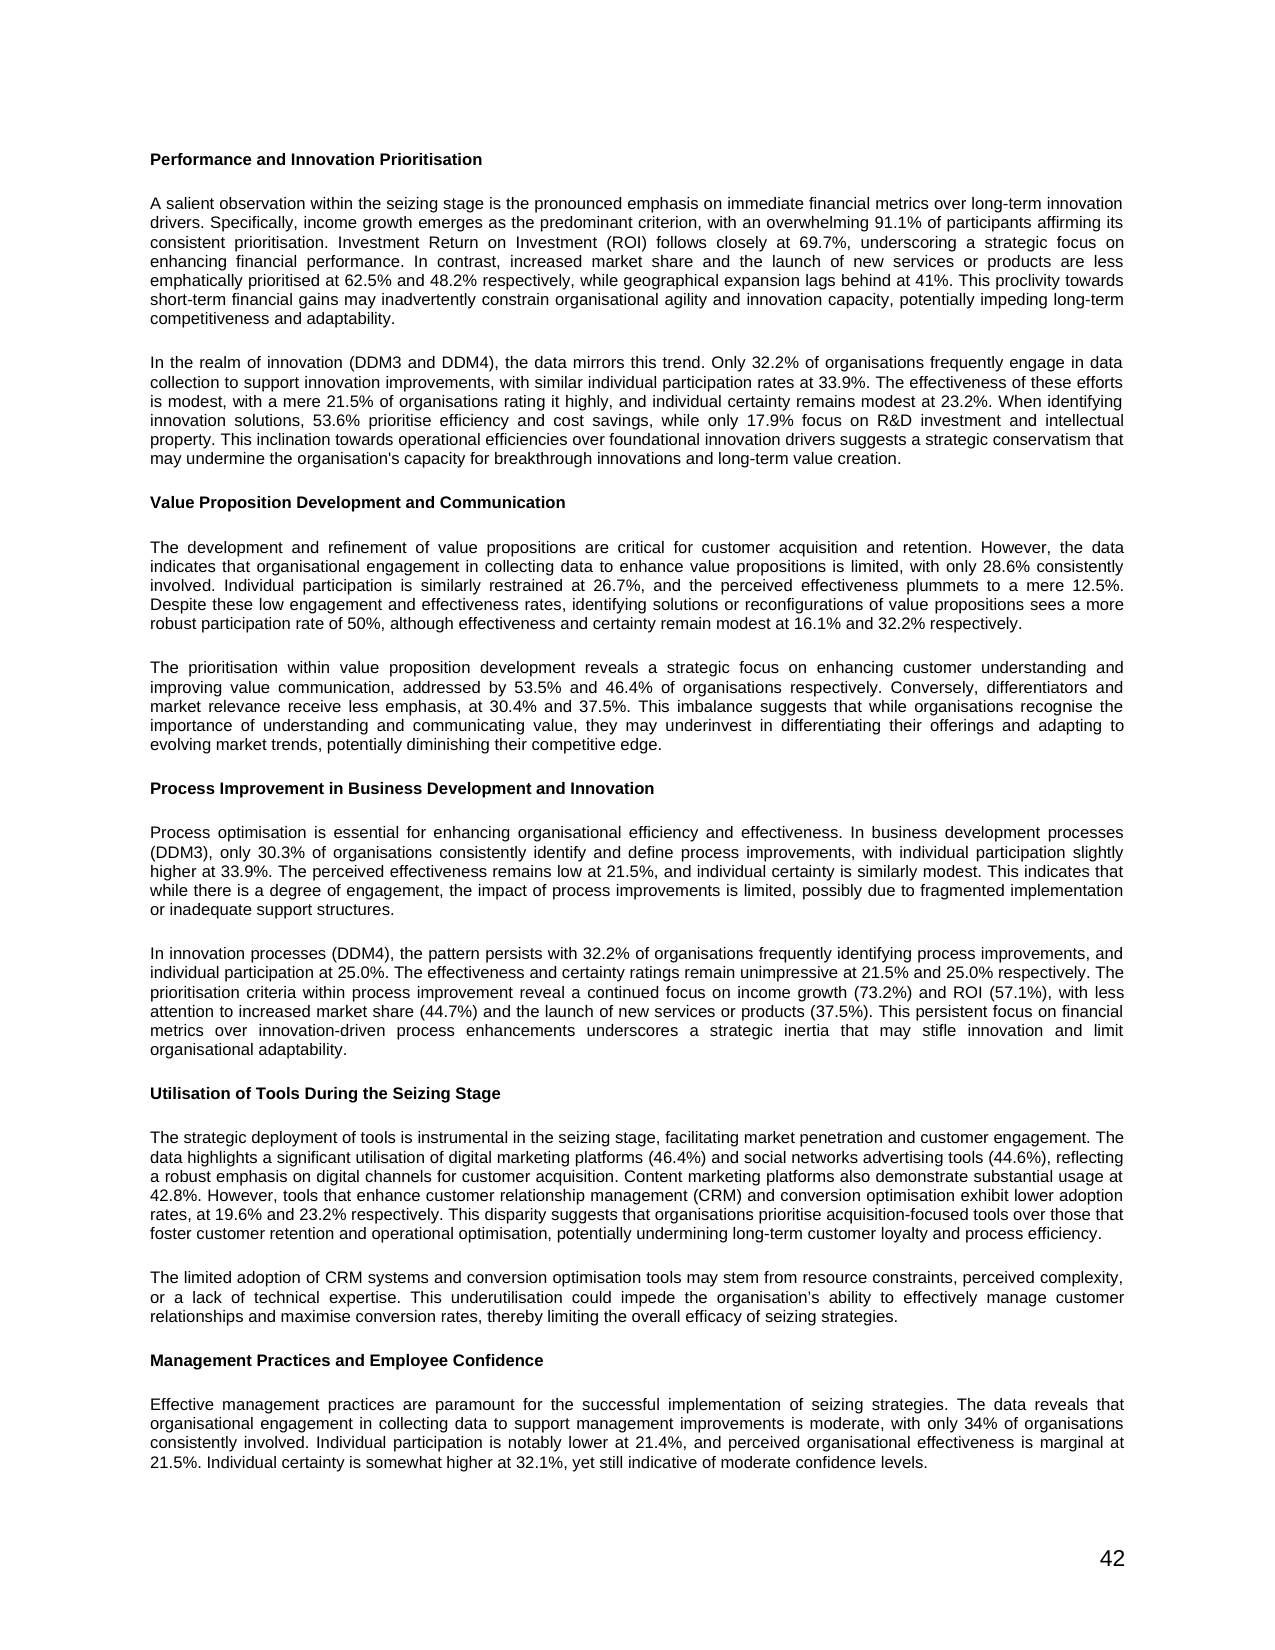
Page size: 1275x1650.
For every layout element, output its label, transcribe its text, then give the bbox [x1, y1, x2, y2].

text Effective management practices are paramount for the successful implementation of seizing strategies. The data reveals that organisational engagement in collecting data to support management improvements is moderate, with only 34% of organisations consistently involved. Individual participation is notably lower at 21.4%, and perceived organisational effectiveness is marginal at 21.5%. Individual certainty is somewhat higher at 32.1%, yet still indicative of moderate confidence levels. [150, 1395, 1125, 1472]
text In the realm of innovation (DDM3 and DDM4), the data mirrors this trend. Only 32.2% of organisations frequently engage in data collection to support innovation improvements, with similar individual participation rates at 33.9%. The effectiveness of these efforts is modest, with a mere 21.5% of organisations rating it highly, and individual certainty remains modest at 23.2%. When identifying innovation solutions, 53.6% prioritise efficiency and cost savings, while only 17.9% focus on R&D investment and intellectual property. This inclination towards operational efficiencies over foundational innovation drivers suggests a strategic conservatism that may undermine the organisation's capacity for breakthrough innovations and long-term value creation. [150, 353, 1125, 468]
text Process optimisation is essential for enhancing organisational efficiency and effectiveness. In business development processes (DDM3), only 30.3% of organisations consistently identify and define process improvements, with individual participation slightly higher at 33.9%. The perceived effectiveness remains low at 21.5%, and individual certainty is similarly modest. This indicates that while there is a degree of engagement, the impact of process improvements is limited, possibly due to fragmented implementation or inadequate support structures. [150, 823, 1125, 919]
text Process Improvement in Business Development and Innovation [150, 779, 1125, 798]
text Performance and Innovation Prioritisation [150, 150, 1125, 169]
text A salient observation within the seizing stage is the pronounced emphasis on immediate financial metrics over long-term innovation drivers. Specifically, income growth emerges as the predominant criterion, with an overwhelming 91.1% of participants affirming its consistent prioritisation. Investment Return on Investment (ROI) follows closely at 69.7%, underscoring a strategic focus on enhancing financial performance. In contrast, increased market share and the launch of new services or products are less emphatically prioritised at 62.5% and 48.2% respectively, while geographical expansion lags behind at 41%. This proclivity towards short-term financial gains may inadvertently constrain organisational agility and innovation capacity, potentially impeding long-term competitiveness and adaptability. [150, 194, 1125, 328]
text The limited adoption of CRM systems and conversion optimisation tools may stem from resource constraints, perceived complexity, or a lack of technical expertise. This underutilisation could impede the organisation’s ability to effectively manage customer relationships and maximise conversion rates, thereby limiting the overall efficacy of seizing strategies. [150, 1268, 1125, 1326]
text In innovation processes (DDM4), the pattern persists with 32.2% of organisations frequently identifying process improvements, and individual participation at 25.0%. The effectiveness and certainty ratings remain unimpressive at 21.5% and 25.0% respectively. The prioritisation criteria within process improvement reveal a continued focus on income growth (73.2%) and ROI (57.1%), with less attention to increased market share (44.7%) and the launch of new services or products (37.5%). This persistent focus on financial metrics over innovation-driven process enhancements underscores a strategic inertia that may stifle innovation and limit organisational adaptability. [150, 944, 1125, 1059]
text Management Practices and Employee Confidence [150, 1351, 1125, 1370]
text Utilisation of Tools During the Seizing Stage [150, 1084, 1125, 1103]
text The prioritisation within value proposition development reveals a strategic focus on enhancing customer understanding and improving value communication, addressed by 53.5% and 46.4% of organisations respectively. Conversely, differentiators and market relevance receive less emphasis, at 30.4% and 37.5%. This imbalance suggests that while organisations recognise the importance of understanding and communicating value, they may underinvest in differentiating their offerings and adapting to evolving market trends, potentially diminishing their competitive edge. [150, 658, 1125, 754]
text The strategic deployment of tools is instrumental in the seizing stage, facilitating market penetration and customer engagement. The data highlights a significant utilisation of digital marketing platforms (46.4%) and social networks advertising tools (44.6%), reflecting a robust emphasis on digital channels for customer acquisition. Content marketing platforms also demonstrate substantial usage at 42.8%. However, tools that enhance customer relationship management (CRM) and conversion optimisation exhibit lower adoption rates, at 19.6% and 23.2% respectively. This disparity suggests that organisations prioritise acquisition-focused tools over those that foster customer retention and operational optimisation, potentially undermining long-term customer loyalty and process efficiency. [150, 1128, 1125, 1243]
text The development and refinement of value propositions are critical for customer acquisition and retention. However, the data indicates that organisational engagement in collecting data to enhance value propositions is limited, with only 28.6% consistently involved. Individual participation is similarly restrained at 26.7%, and the perceived effectiveness plummets to a mere 12.5%. Despite these low engagement and effectiveness rates, identifying solutions or reconfigurations of value propositions sees a more robust participation rate of 50%, although effectiveness and certainty remain modest at 16.1% and 32.2% respectively. [150, 537, 1125, 633]
text Value Proposition Development and Communication [150, 493, 1125, 512]
